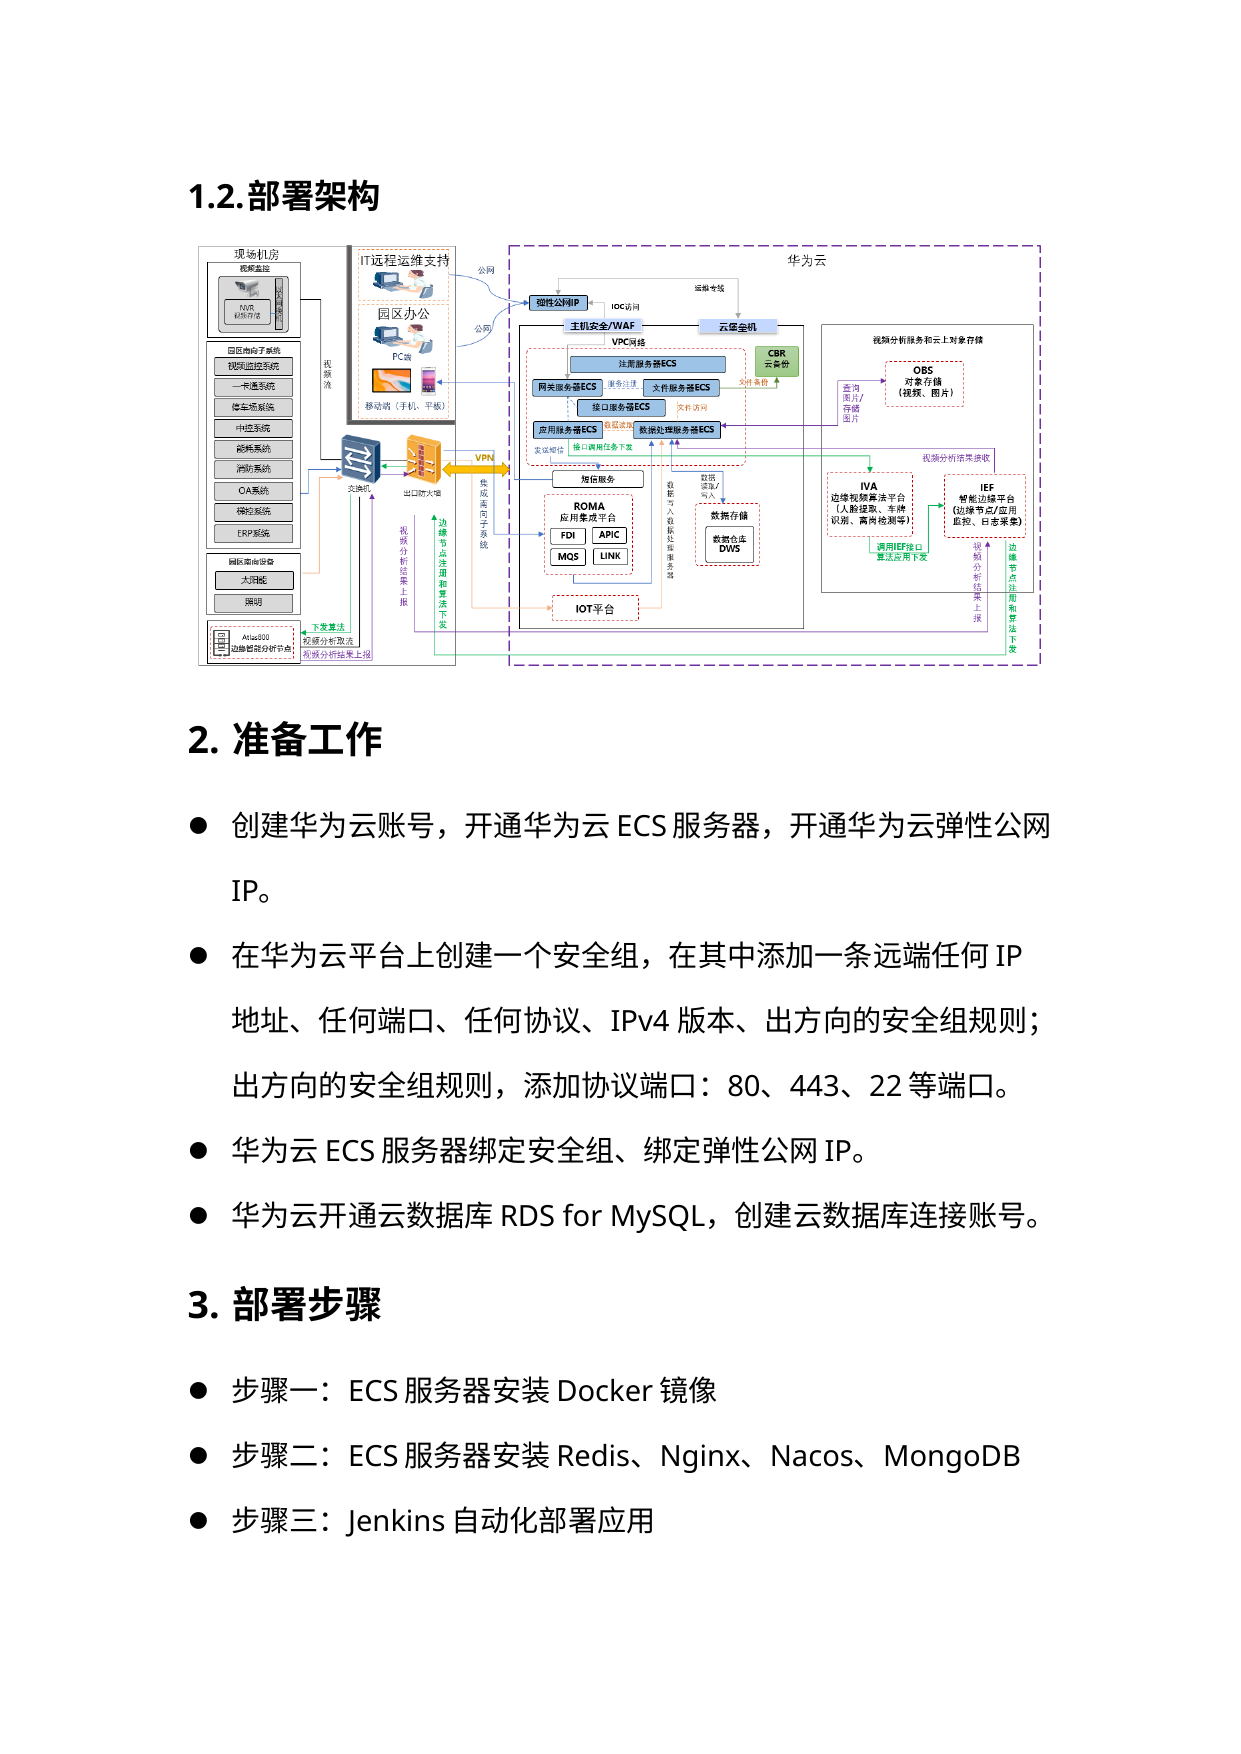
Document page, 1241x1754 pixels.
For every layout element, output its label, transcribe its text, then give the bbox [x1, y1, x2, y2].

subtitle 准备工作 [187, 705, 1053, 770]
list 华为云ECS服务器绑定安全组、绑定弹性公网IP。 [187, 1117, 1053, 1182]
list 华为云开通云数据库RDS for MySQL，创建云数据库连接账号。 [187, 1182, 1053, 1247]
list 在华为云平台上创建一个安全组，在其中添加一条远端任何IP地址、任何端口、任何协议、IPv4 版本、出方向的安全组规则；出方向的安全组规则，添加协议端口：80、443、22等端口。 [187, 922, 1053, 1117]
subtitle 部署步骤 [187, 1270, 1053, 1335]
picture [187, 234, 1053, 675]
subtitle 部署架构 [187, 162, 1040, 227]
list 创建华为云账号，开通华为云ECS服务器，开通华为云弹性公网IP。 [187, 792, 1053, 922]
list 步骤一：ECS服务器安装Docker镜像 [187, 1357, 1053, 1422]
list 步骤二：ECS服务器安装Redis、Nginx、Nacos、MongoDB [187, 1422, 1053, 1487]
list 步骤三：Jenkins自动化部署应用 [187, 1487, 1053, 1552]
